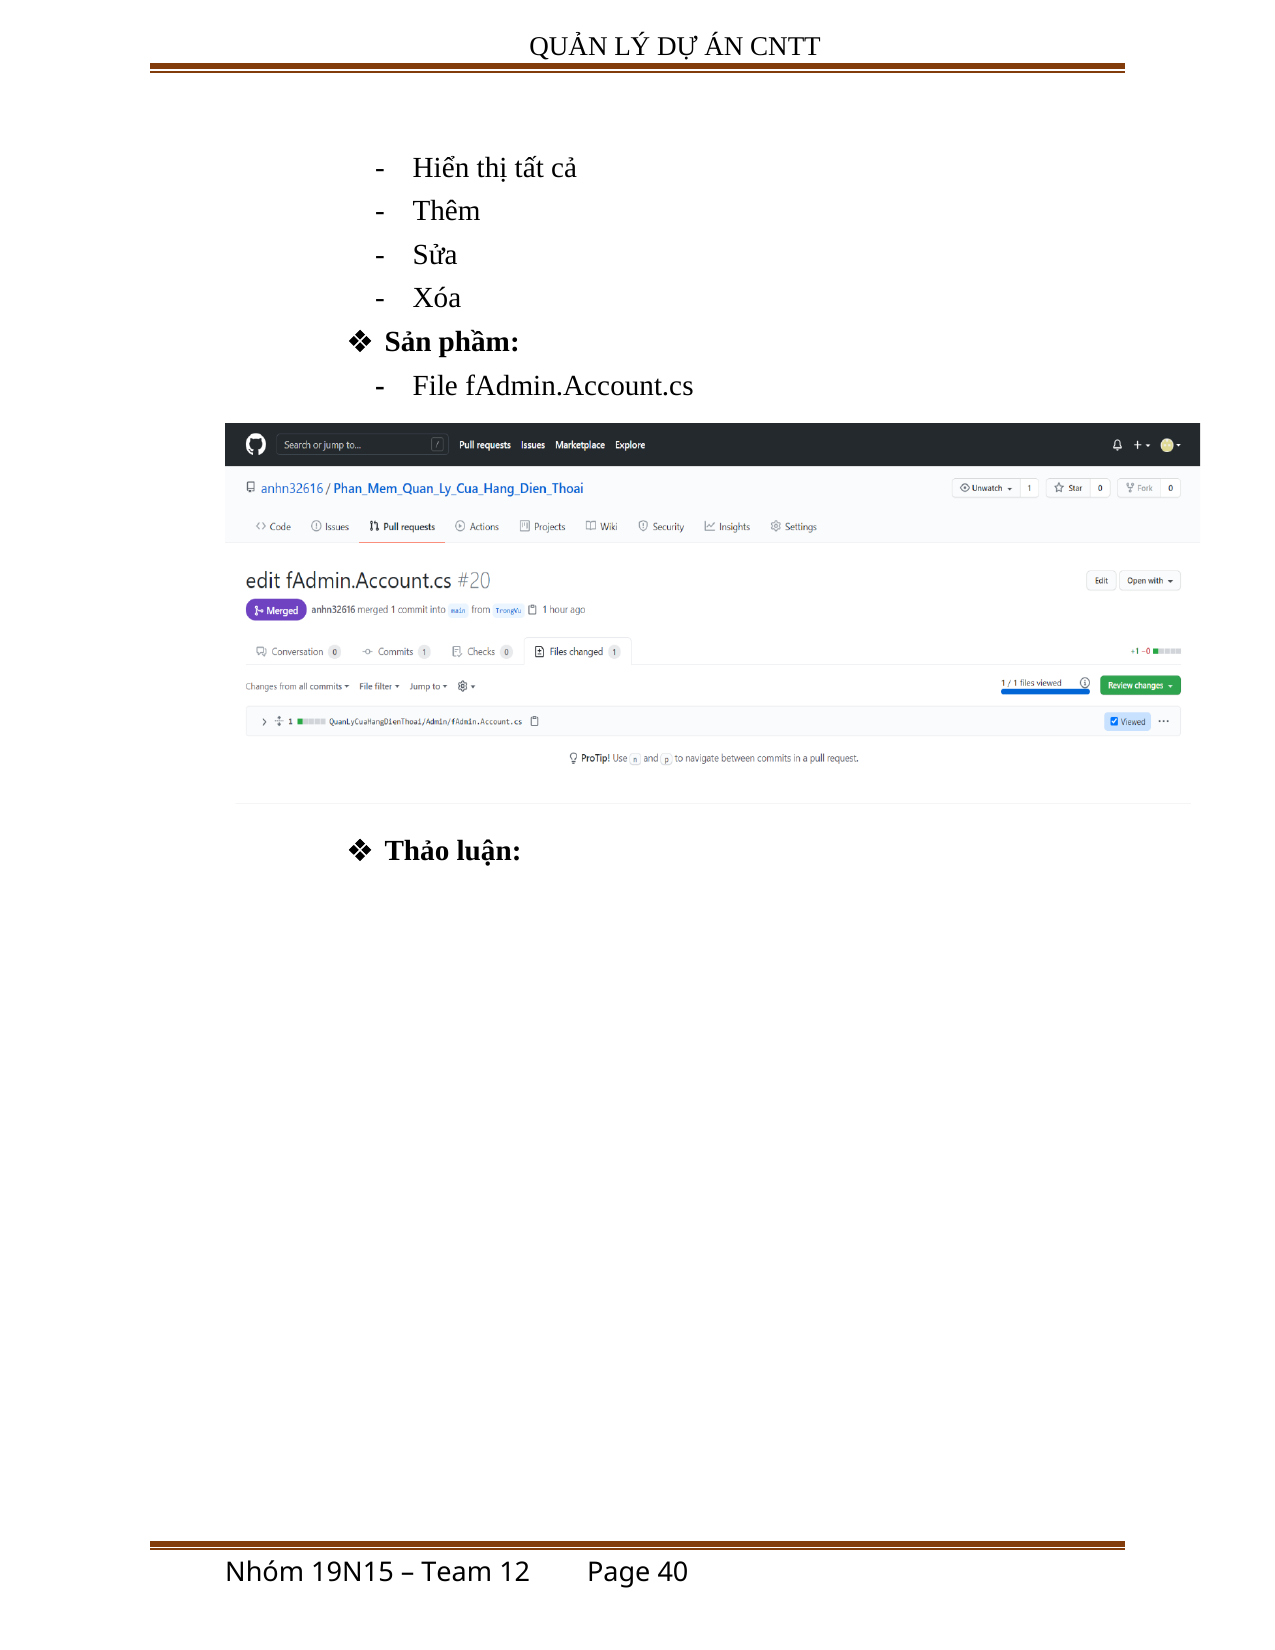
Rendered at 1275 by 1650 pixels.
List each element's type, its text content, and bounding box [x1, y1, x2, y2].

list Thảo luận: [347, 833, 1125, 867]
list Thêm [375, 193, 1125, 227]
list Xóa [375, 281, 1125, 314]
list Sửa [375, 237, 1125, 271]
list File fAdmin.Account.cs [375, 368, 1125, 401]
list Sản phầm: [347, 324, 1125, 358]
list Hiển thị tất cả [375, 150, 1125, 183]
picture [225, 423, 1200, 812]
